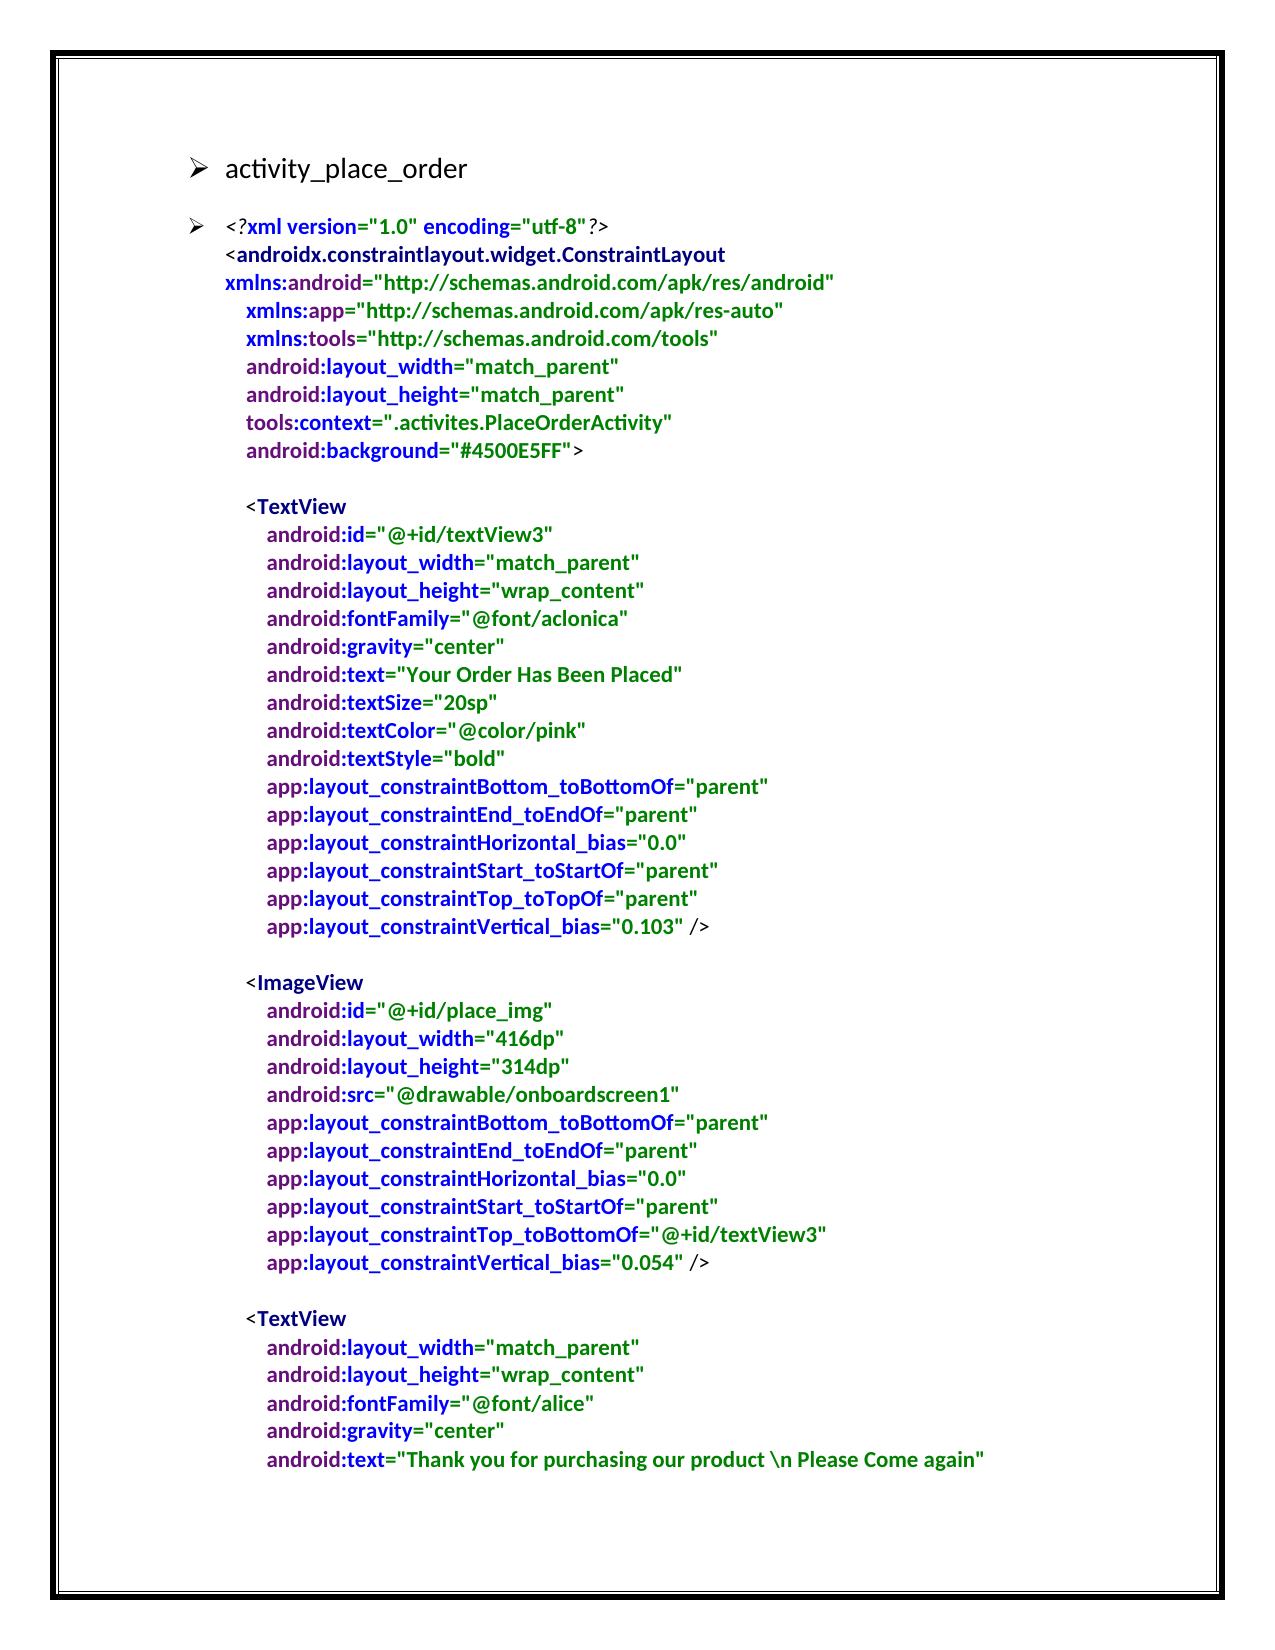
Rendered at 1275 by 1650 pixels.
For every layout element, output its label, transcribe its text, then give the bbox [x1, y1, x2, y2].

list activity_place_order [187, 150, 1125, 186]
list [187, 212, 1125, 1473]
